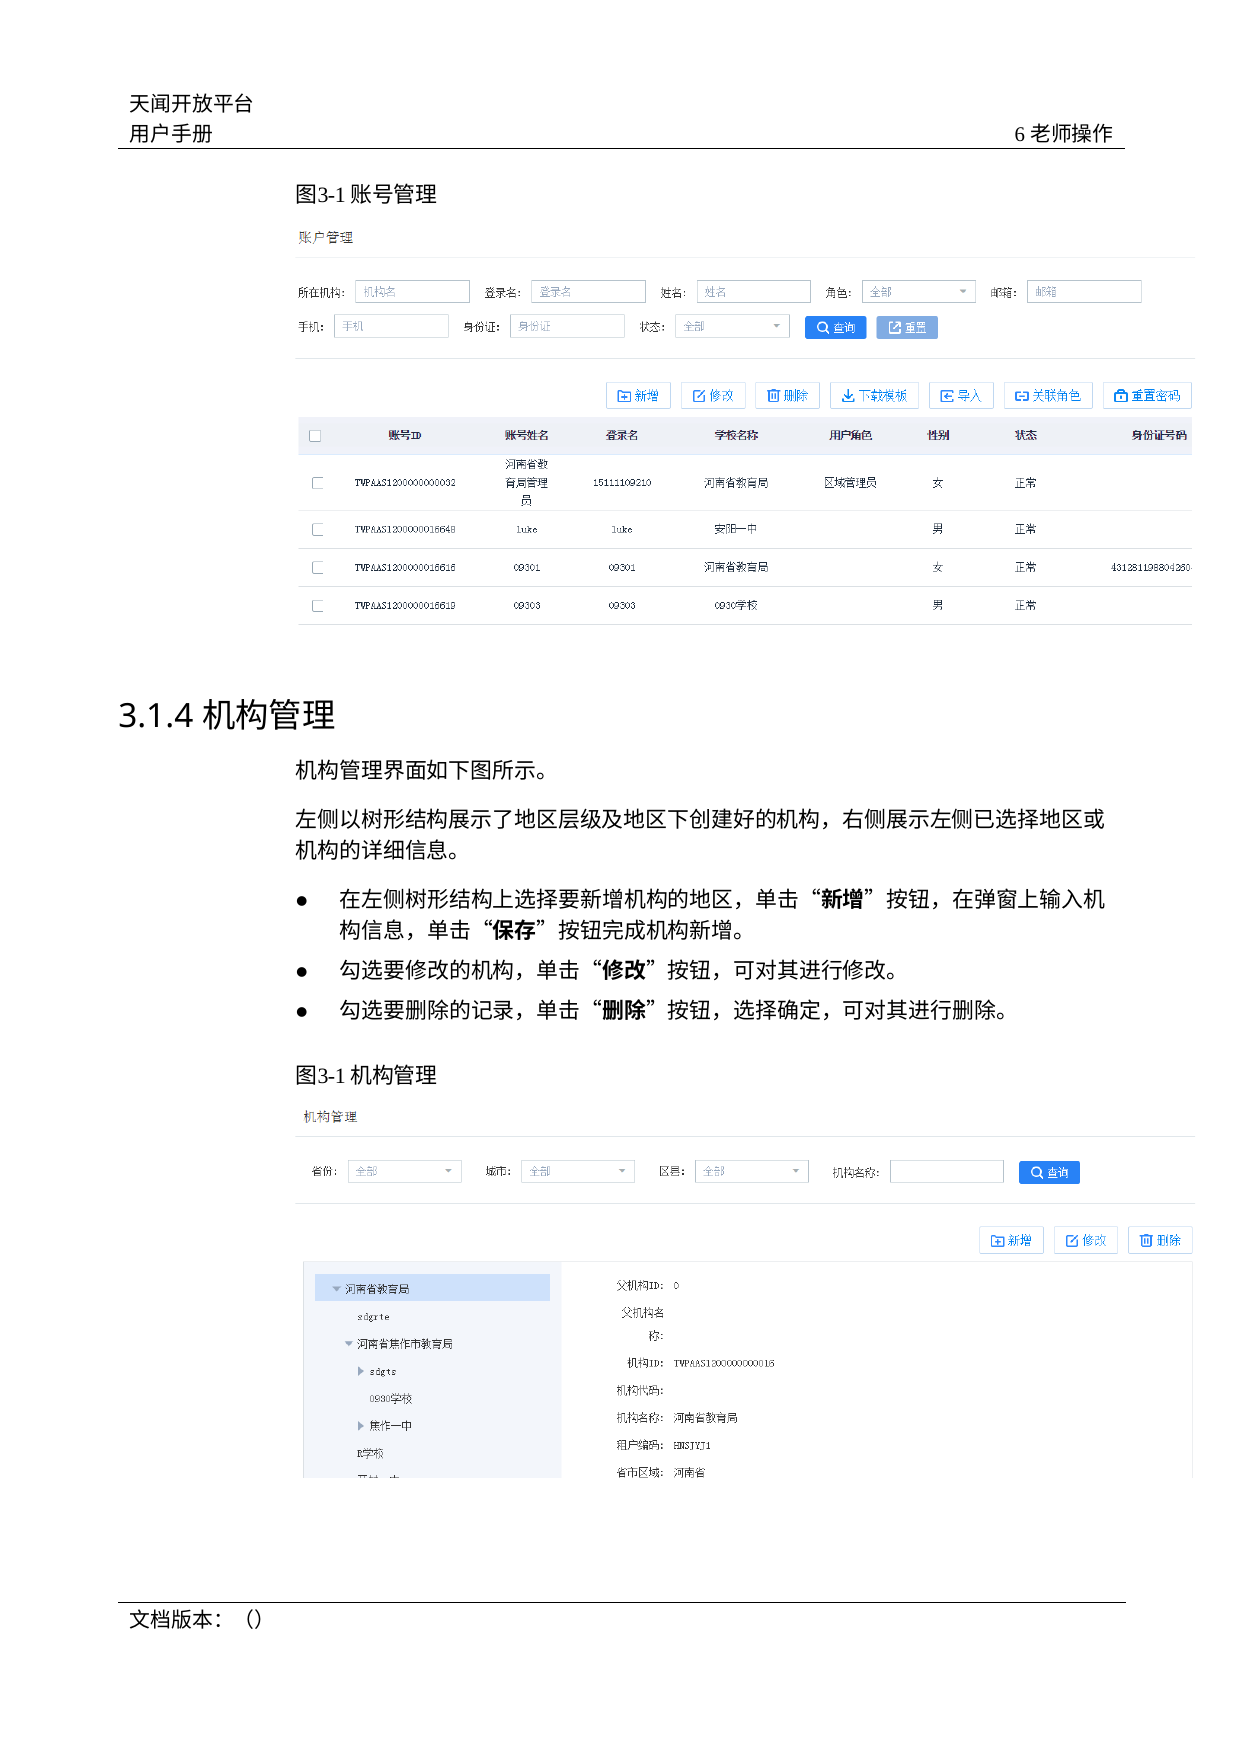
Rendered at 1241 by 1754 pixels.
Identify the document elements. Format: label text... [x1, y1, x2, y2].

text 机构管理界面如下图所示。 [295, 753, 1122, 785]
picture [295, 225, 1196, 626]
list 勾选要删除的记录，单击“删除”按钮，选择确定，可对其进行删除。 [295, 993, 1122, 1025]
text 机构管理 [295, 1058, 1122, 1090]
text 左侧以树形结构展示了地区层级及地区下创建好的机构，右侧展示左侧已选择地区或机构的详细信息。 [295, 802, 1122, 865]
subtitle 机构管理 [118, 688, 1122, 737]
list 在左侧树形结构上选择要新增机构的地区，单击“新增”按钮，在弹窗上输入机构信息，单击“保存”按钮完成机构新增。 [295, 882, 1122, 945]
list 勾选要修改的机构，单击“修改”按钮，可对其进行修改。 [295, 953, 1122, 985]
picture [295, 1106, 1196, 1478]
text 账号管理 [295, 177, 1122, 209]
